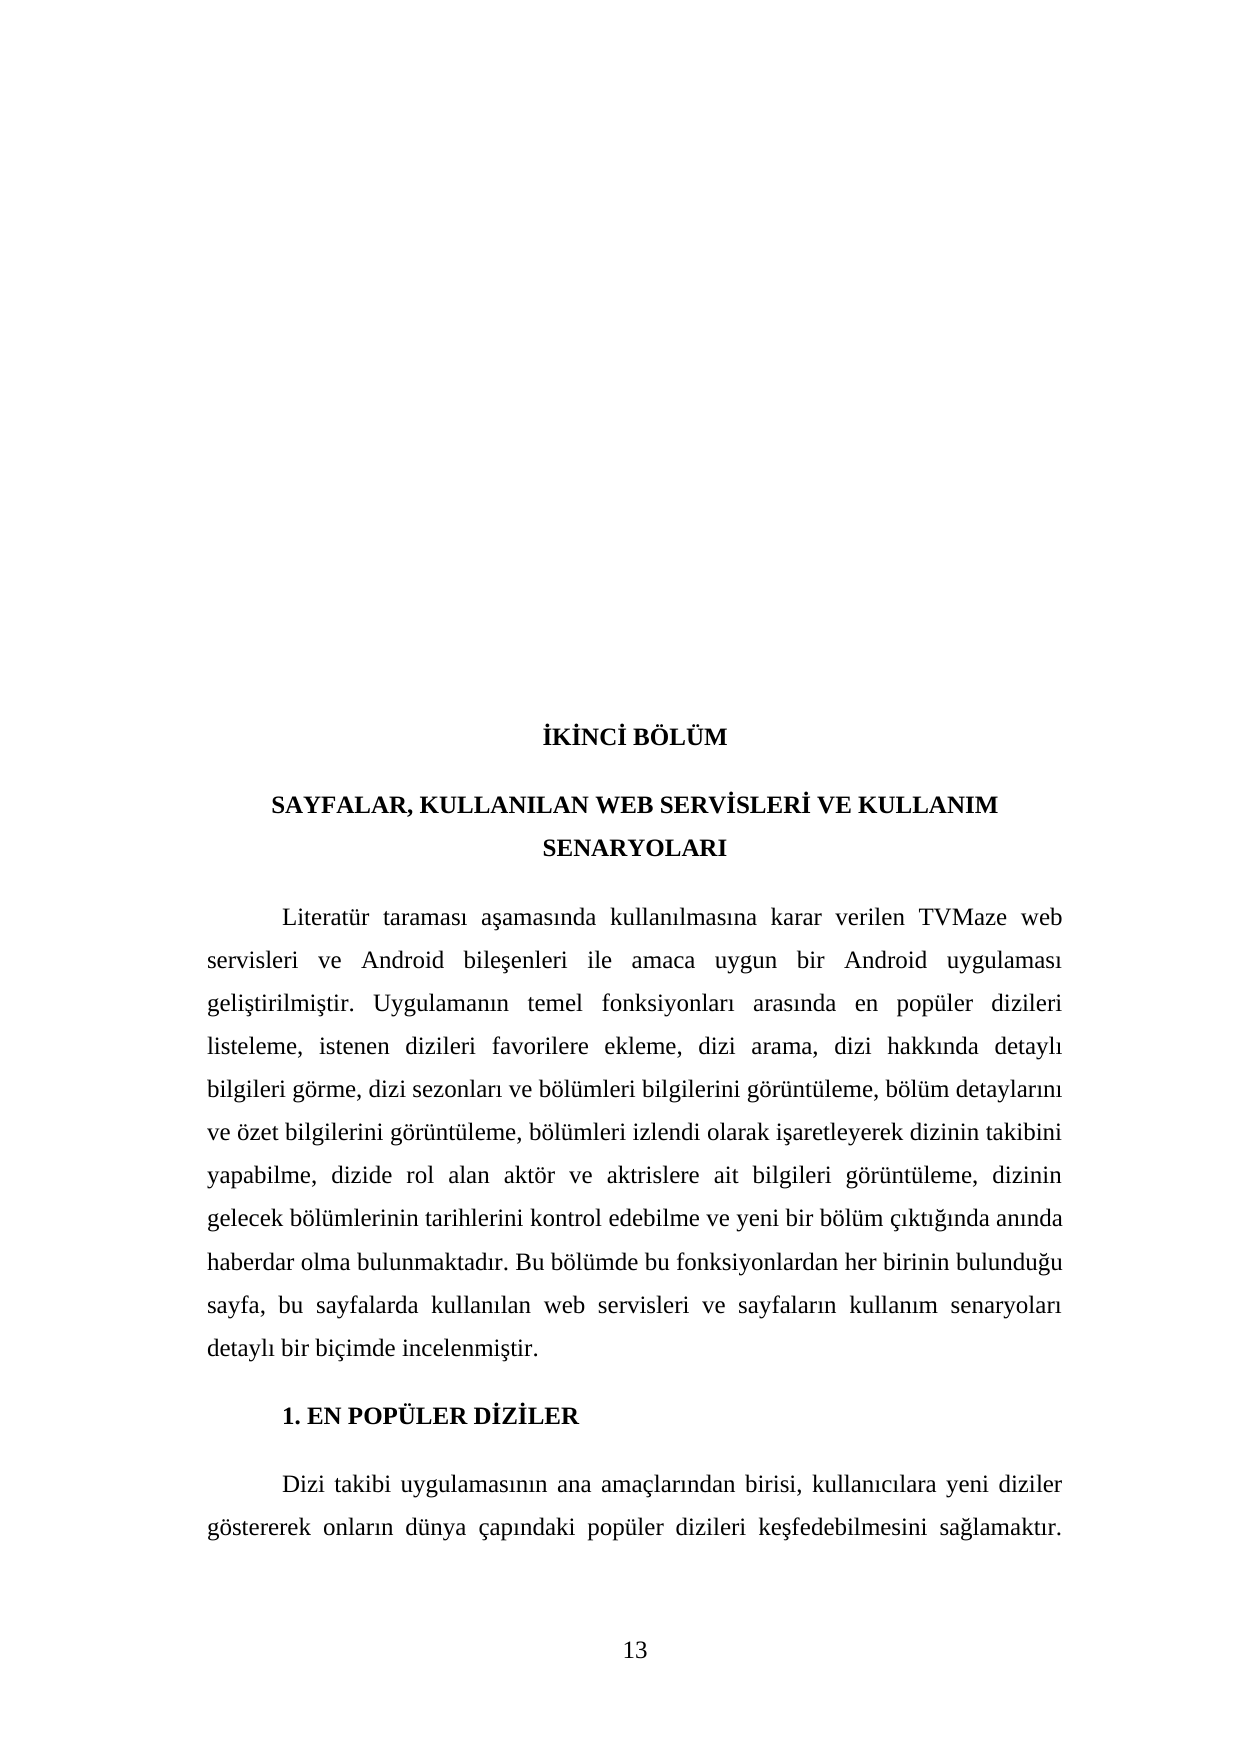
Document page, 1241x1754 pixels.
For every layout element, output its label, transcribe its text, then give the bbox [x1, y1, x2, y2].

text SAYFALAR, KULLANILAN WEB SERVİSLERİ VE KULLANIM SENARYOLARI [207, 790, 1063, 862]
text 1. EN POPÜLER DİZİLER [207, 1401, 1063, 1430]
text Literatür taraması aşamasında kullanılmasına karar verilen TVMaze web servisleri ve Android bileşenleri ile amaca uygun bir Android uygulaması geliştirilmiştir. Uygulamanın temel fonksiyonları arasında en popüler dizileri listeleme, istenen dizileri favorilere ekleme, dizi arama, dizi hakkında detaylı bilgileri görme, dizi sezonları ve bölümleri bilgilerini görüntüleme, bölüm detaylarını ve özet bilgilerini görüntüleme, bölümleri izlendi olarak işaretleyerek dizinin takibini yapabilme, dizide rol alan aktör ve aktrislere ait bilgileri görüntüleme, dizinin gelecek bölümlerinin tarihlerini kontrol edebilme ve yeni bir bölüm çıktığında anında haberdar olma bulunmaktadır. Bu bölümde bu fonksiyonlardan her birinin bulunduğu sayfa, bu sayfalarda kullanılan web servisleri ve sayfaların kullanım senaryoları detaylı bir biçimde incelenmiştir. [207, 902, 1063, 1362]
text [207, 1469, 1063, 1541]
text İKİNCİ BÖLÜM [207, 722, 1063, 751]
